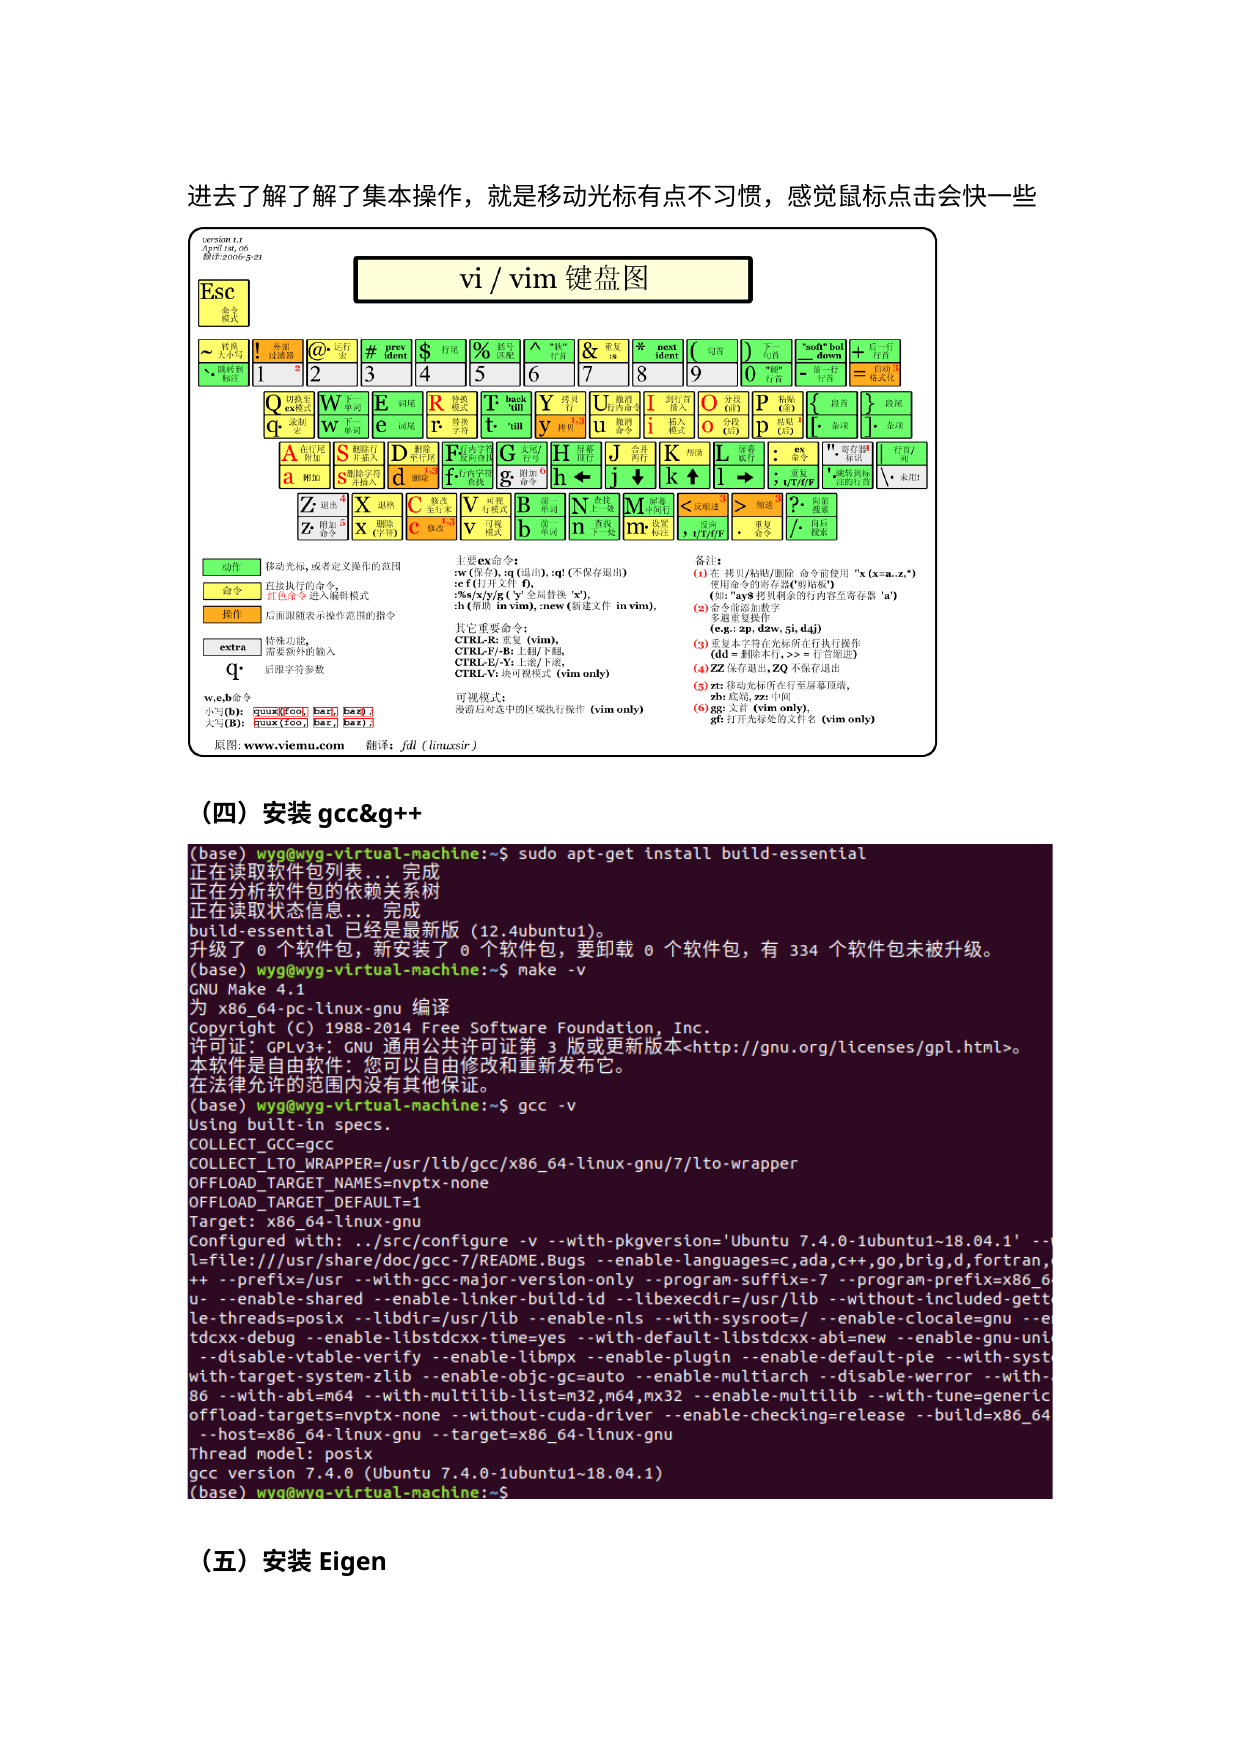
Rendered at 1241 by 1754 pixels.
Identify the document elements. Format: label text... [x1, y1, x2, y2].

text （五）安装 Eigen [187, 1527, 1053, 1592]
text 进去了解了解了集本操作，就是移动光标有点不习惯，感觉鼠标点击会快一些 [187, 162, 1053, 227]
picture [187, 844, 1053, 1499]
text （四）安装gcc&g++ [187, 779, 1053, 844]
picture [187, 227, 938, 758]
